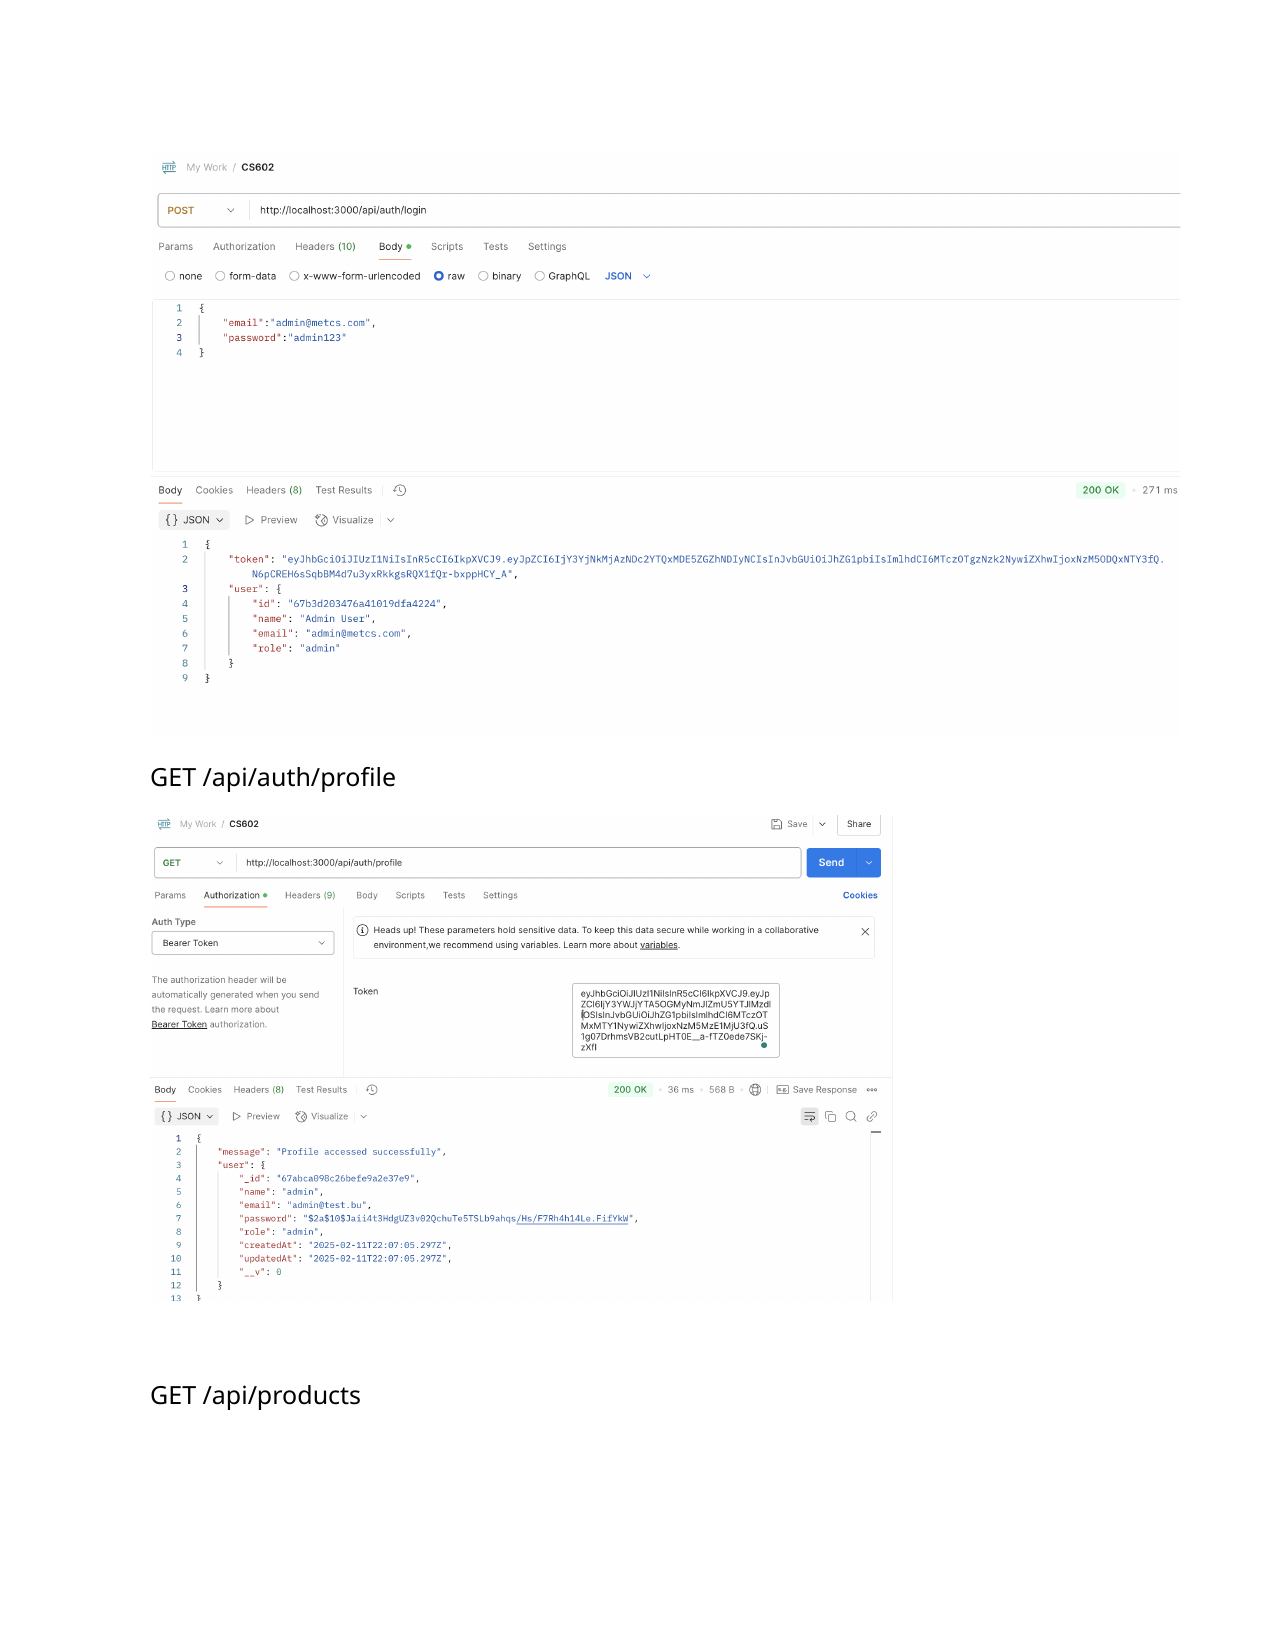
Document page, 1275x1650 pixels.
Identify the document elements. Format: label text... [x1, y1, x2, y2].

picture [150, 150, 1181, 738]
text GET /api/auth/profile [150, 759, 1125, 793]
picture [150, 815, 894, 1301]
text GET /api/products [150, 1378, 1125, 1412]
